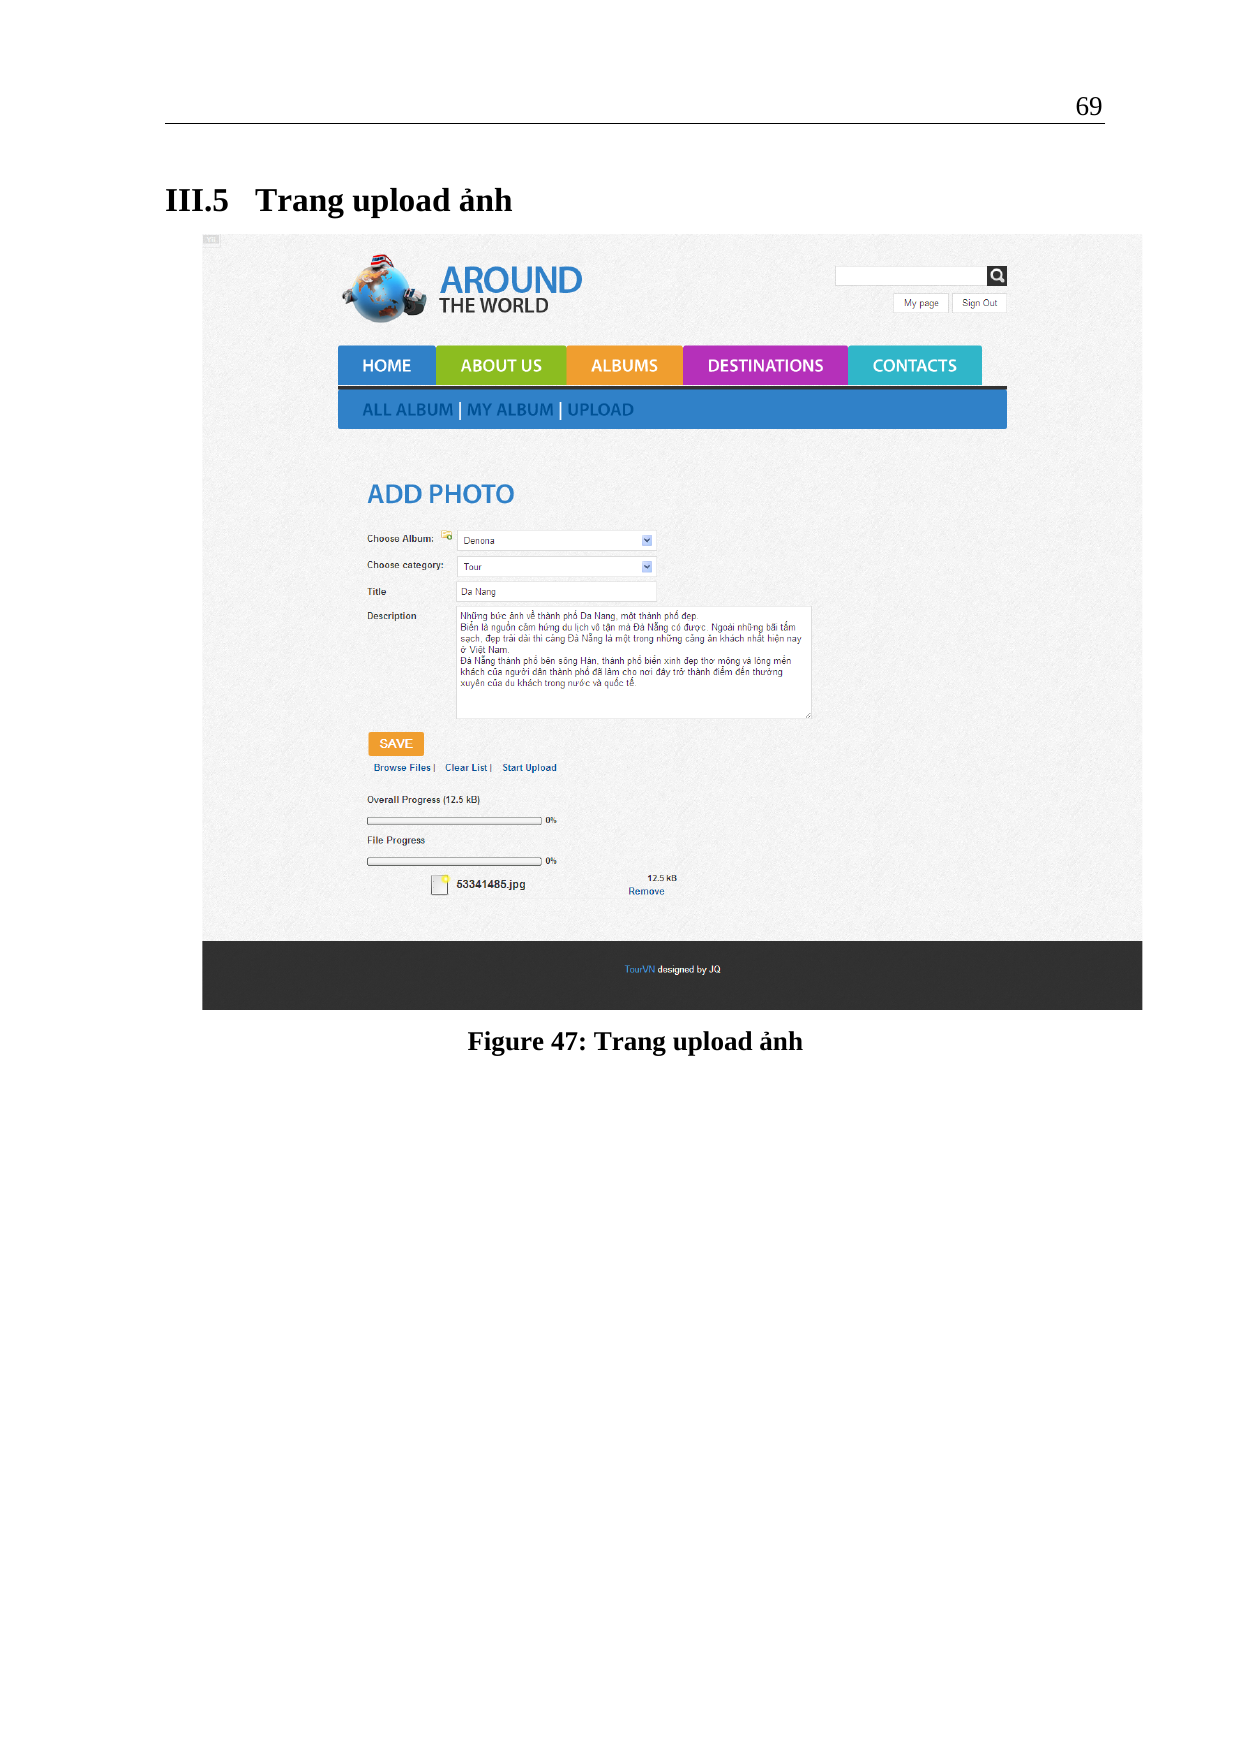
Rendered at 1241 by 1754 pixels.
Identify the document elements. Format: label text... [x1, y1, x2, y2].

subtitle Trang upload ảnh [165, 180, 1105, 218]
picture [202, 234, 1143, 1010]
